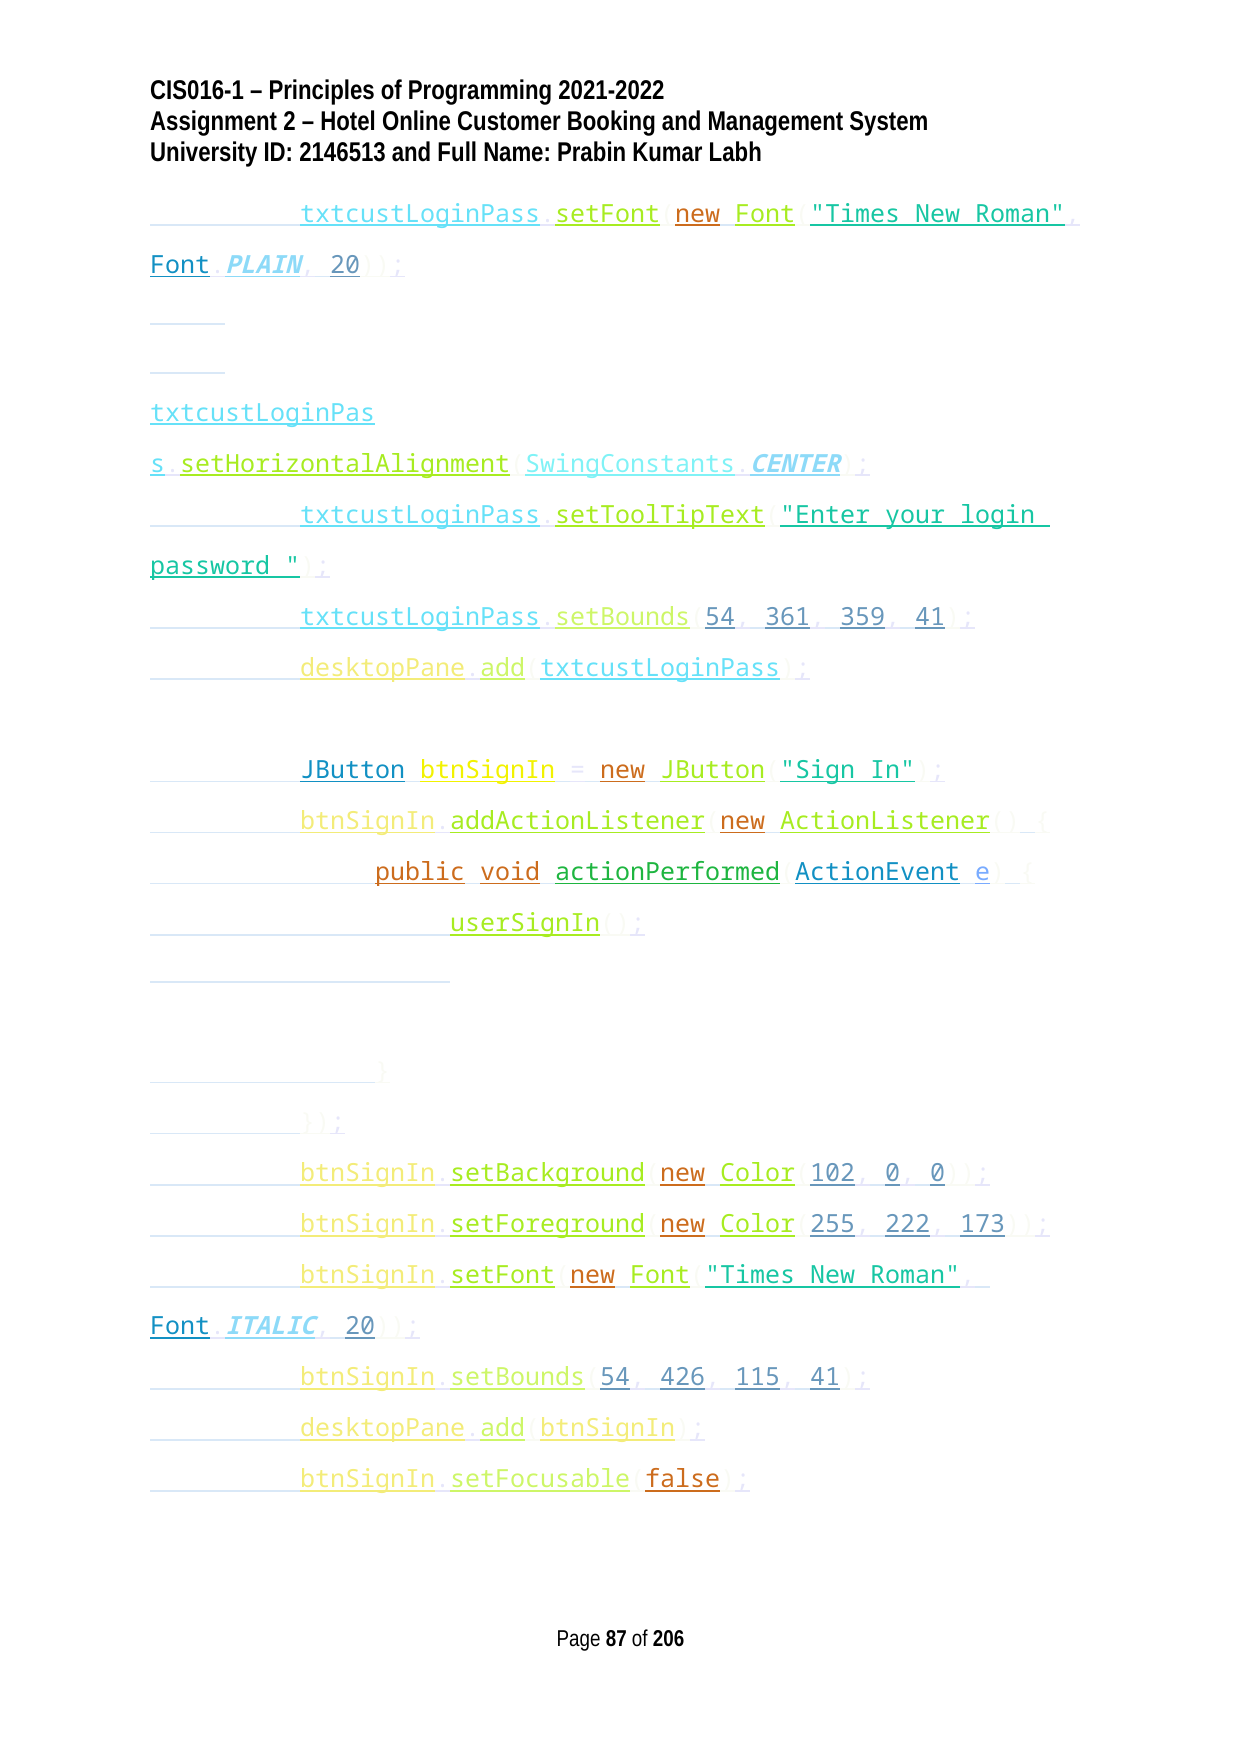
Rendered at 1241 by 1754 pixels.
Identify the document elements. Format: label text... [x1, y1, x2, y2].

text userSignIn(); [150, 905, 1090, 939]
text JButton btnSignIn = new JButton("Sign In"); [150, 752, 1090, 786]
text btnSignIn.setForeground(new Color(255, 222, 173)); [150, 1206, 1090, 1240]
text txtcustLoginPass.setFont(new Font("Times New Roman", Font.PLAIN, 20)); [150, 196, 1090, 281]
text } [150, 1053, 1090, 1087]
text btnSignIn.setFocusable(false); [150, 1461, 1090, 1495]
text txtcustLoginPass.setHorizontalAlignment(SwingConstants.CENTER); [150, 298, 1090, 479]
text }); [150, 1104, 1090, 1138]
text btnSignIn.setBounds(54, 426, 115, 41); [150, 1359, 1090, 1393]
text btnSignIn.addActionListener(new ActionListener() { [150, 803, 1090, 837]
text public void actionPerformed(ActionEvent e) { [150, 854, 1090, 888]
text btnSignIn.setFont(new Font("Times New Roman", Font.ITALIC, 20)); [150, 1257, 1090, 1342]
text txtcustLoginPass.setToolTipText("Enter your login password "); [150, 497, 1090, 582]
text btnSignIn.setBackground(new Color(102, 0, 0)); [150, 1155, 1090, 1189]
text desktopPane.add(txtcustLoginPass); [150, 650, 1090, 684]
text desktopPane.add(btnSignIn); [150, 1410, 1090, 1444]
text txtcustLoginPass.setBounds(54, 361, 359, 41); [150, 599, 1090, 633]
